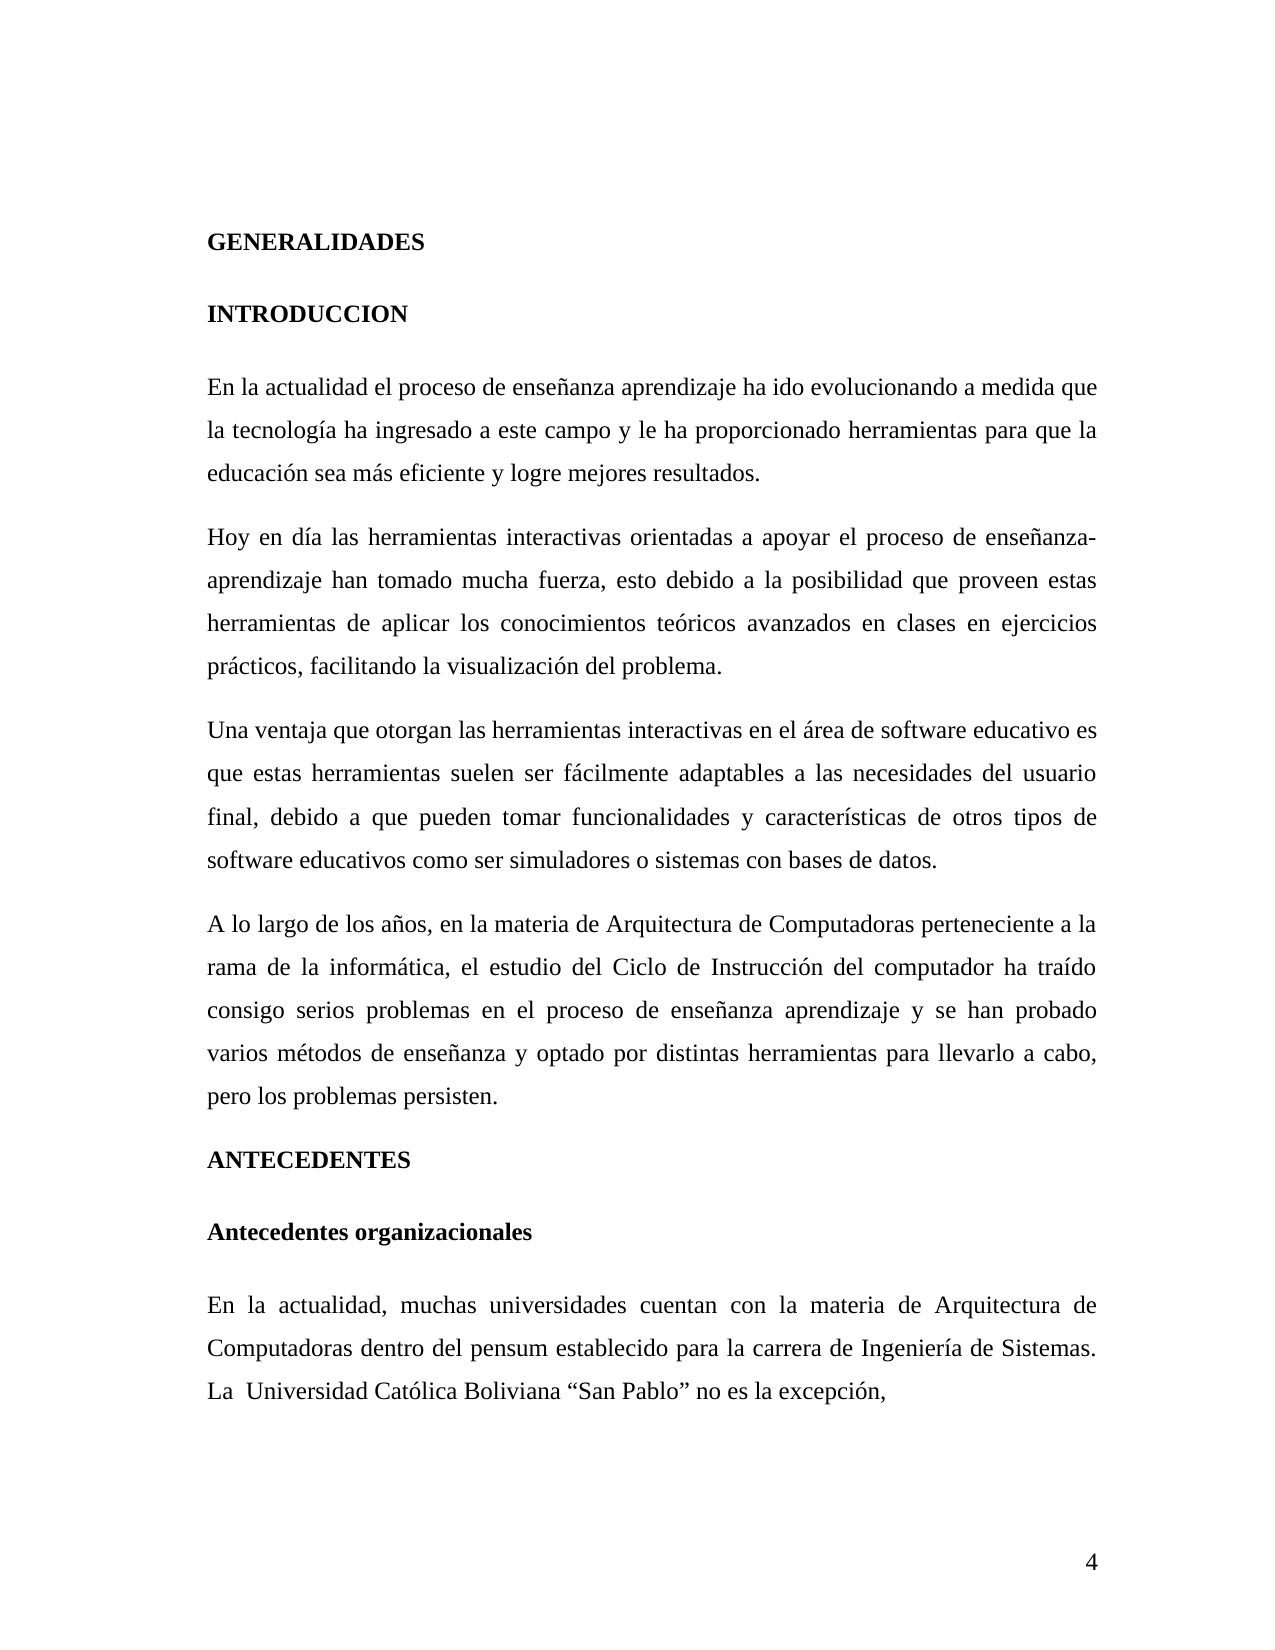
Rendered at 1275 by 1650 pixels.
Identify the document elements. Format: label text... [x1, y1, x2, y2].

subtitle Introduccion [207, 299, 1098, 328]
subtitle Antecedentes [207, 1145, 1098, 1174]
text A lo largo de los años, en la materia de Arquitectura de Computadoras perteneciente a la rama de la informática, el estudio del Ciclo de Instrucción del computador ha traído consigo serios problemas en el proceso de enseñanza aprendizaje y se han probado varios métodos de enseñanza y optado por distintas herramientas para llevarlo a cabo, pero los problemas persisten. [207, 909, 1098, 1110]
subtitle Antecedentes organizacionales [207, 1217, 1098, 1246]
subtitle Generalidades [207, 227, 1098, 256]
text En la actualidad, muchas universidades cuentan con la materia de Arquitectura de Computadoras dentro del pensum establecido para la carrera de Ingeniería de Sistemas. La Universidad Católica Boliviana “San Pablo” no es la excepción, [207, 1290, 1098, 1405]
text En la actualidad el proceso de enseñanza aprendizaje ha ido evolucionando a medida que la tecnología ha ingresado a este campo y le ha proporcionado herramientas para que la educación sea más eficiente y logre mejores resultados. [207, 372, 1098, 487]
text Hoy en día las herramientas interactivas orientadas a apoyar el proceso de enseñanza-aprendizaje han tomado mucha fuerza, esto debido a la posibilidad que proveen estas herramientas de aplicar los conocimientos teóricos avanzados en clases en ejercicios prácticos, facilitando la visualización del problema. [207, 522, 1098, 680]
text Una ventaja que otorgan las herramientas interactivas en el área de software educativo es que estas herramientas suelen ser fácilmente adaptables a las necesidades del usuario final, debido a que pueden tomar funcionalidades y características de otros tipos de software educativos como ser simuladores o sistemas con bases de datos. [207, 715, 1098, 873]
